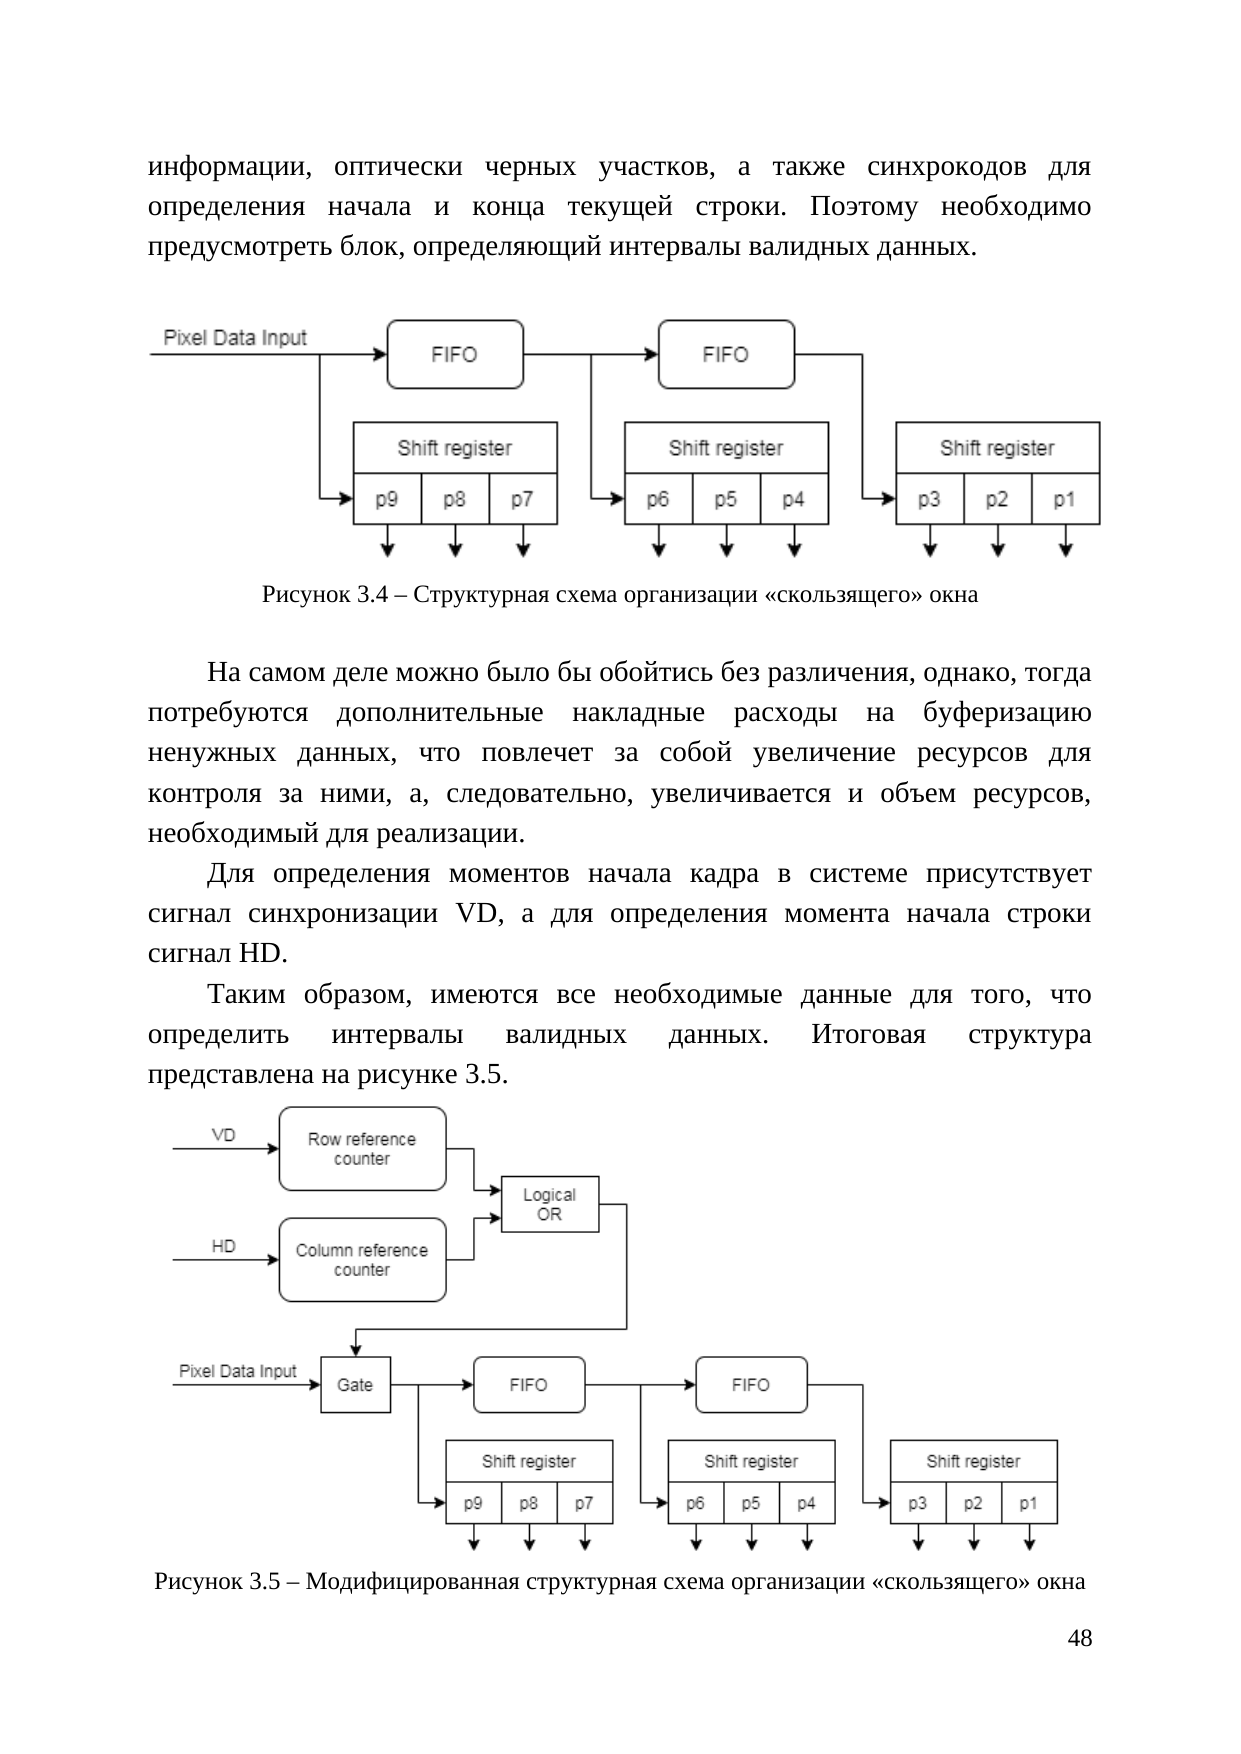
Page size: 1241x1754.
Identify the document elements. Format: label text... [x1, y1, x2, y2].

picture [172, 1096, 1068, 1561]
text Рисунок 3.5 – Модифицированная структурная схема организации «скользящего» окна [148, 1566, 1092, 1595]
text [148, 148, 1092, 262]
text Таким образом, имеются все необходимые данные для того, что определить интервалы валидных данных. Итоговая структура представлена на рисунке 3.5. [148, 976, 1092, 1090]
text На самом деле можно было бы обойтись без различения, однако, тогда потребуются дополнительные накладные расходы на буферизацию ненужных данных, что повлечет за собой увеличение ресурсов для контроля за ними, а, следовательно, увеличивается и объем ресурсов, необходимый для реализации. [148, 654, 1092, 848]
text Для определения моментов начала кадра в системе присутствует сигнал синхронизации VD, а для определения момента начала строки сигнал HD. [148, 855, 1092, 969]
picture [147, 308, 1111, 574]
text Рисунок 3.4 – Структурная схема организации «скользящего» окна [148, 579, 1092, 608]
